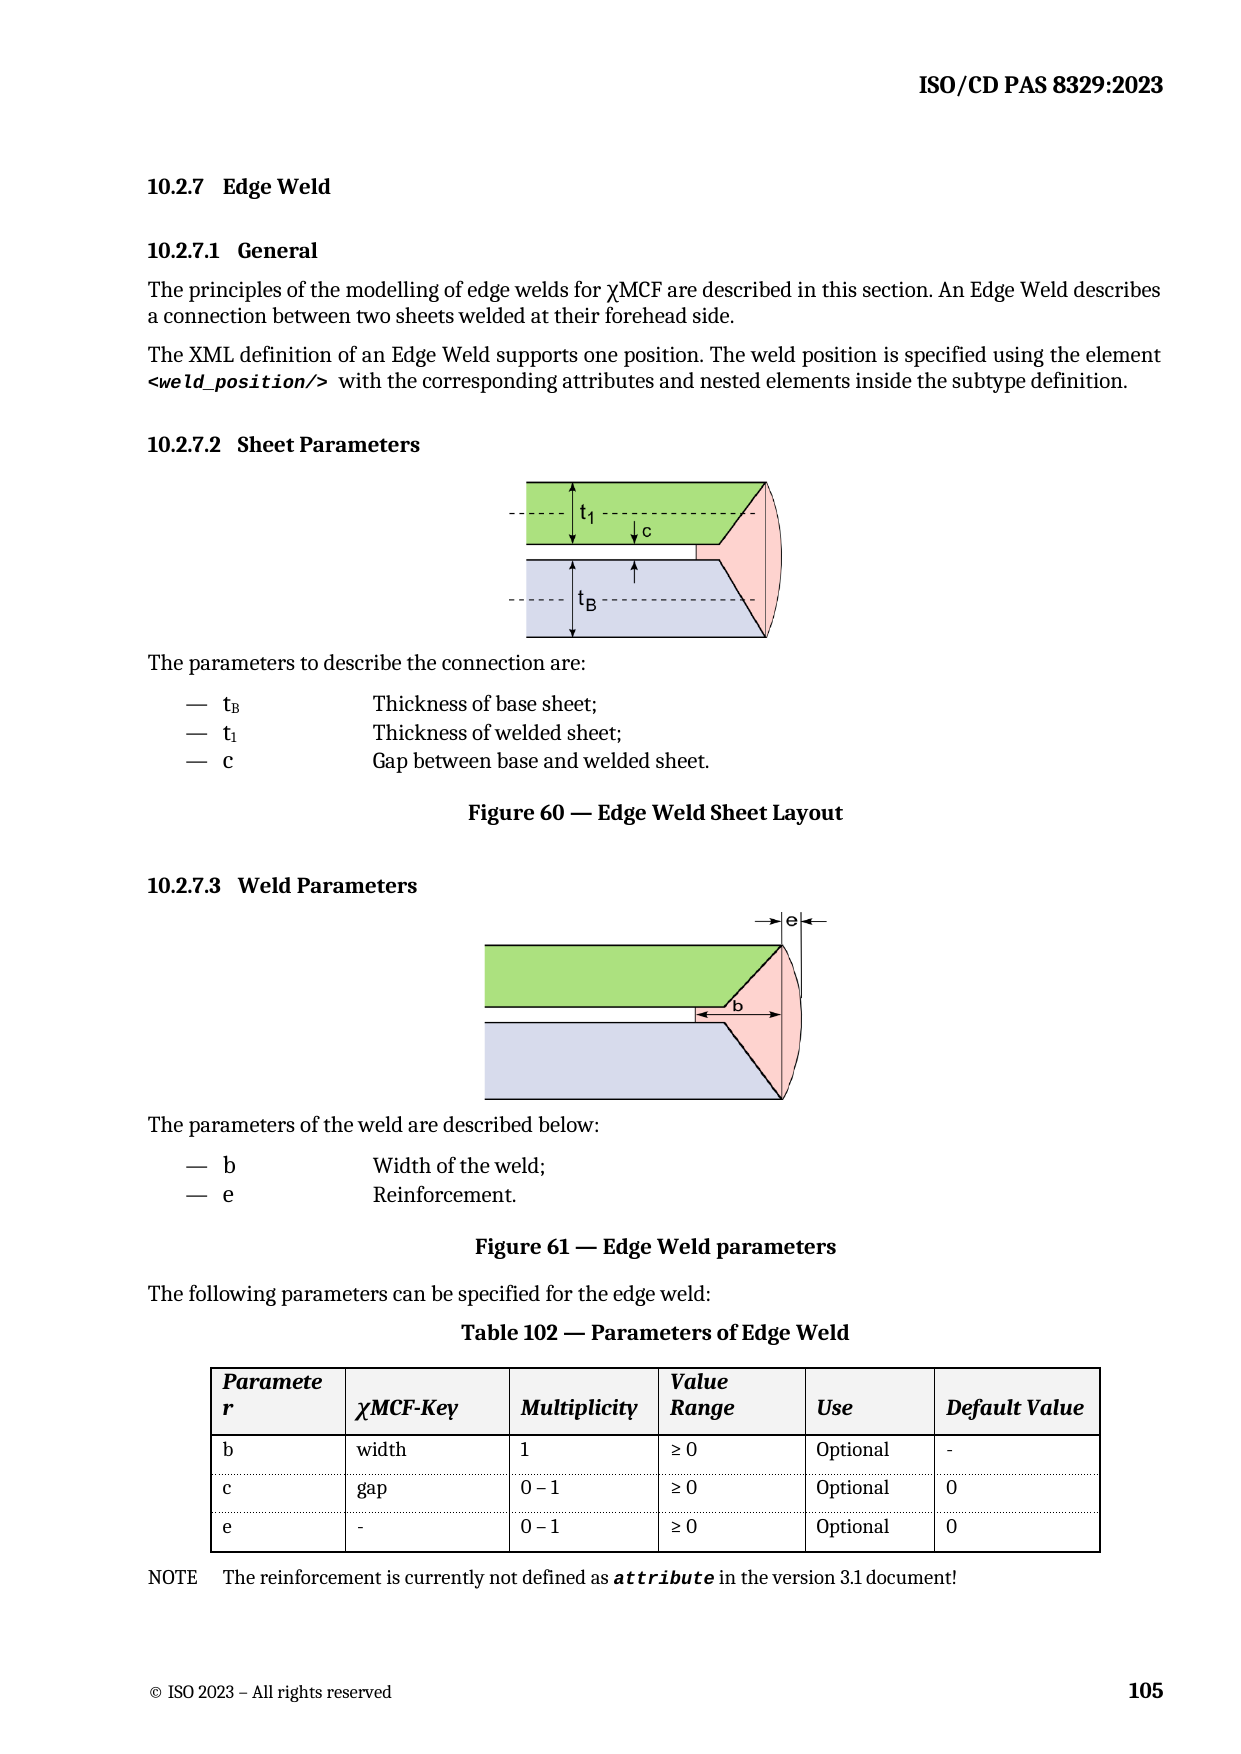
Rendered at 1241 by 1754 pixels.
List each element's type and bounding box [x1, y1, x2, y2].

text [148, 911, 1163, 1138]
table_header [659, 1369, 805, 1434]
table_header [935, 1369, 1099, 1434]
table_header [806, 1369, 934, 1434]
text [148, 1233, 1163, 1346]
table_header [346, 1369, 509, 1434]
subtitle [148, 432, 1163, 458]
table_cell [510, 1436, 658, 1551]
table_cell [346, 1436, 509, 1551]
picture [484, 912, 827, 1100]
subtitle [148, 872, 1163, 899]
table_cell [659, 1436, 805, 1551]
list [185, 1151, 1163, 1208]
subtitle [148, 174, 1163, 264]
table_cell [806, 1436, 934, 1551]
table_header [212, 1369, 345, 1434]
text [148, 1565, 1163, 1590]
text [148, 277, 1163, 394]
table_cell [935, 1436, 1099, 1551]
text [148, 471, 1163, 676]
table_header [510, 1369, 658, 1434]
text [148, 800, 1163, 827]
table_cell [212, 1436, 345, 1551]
picture [509, 472, 802, 638]
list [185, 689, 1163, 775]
